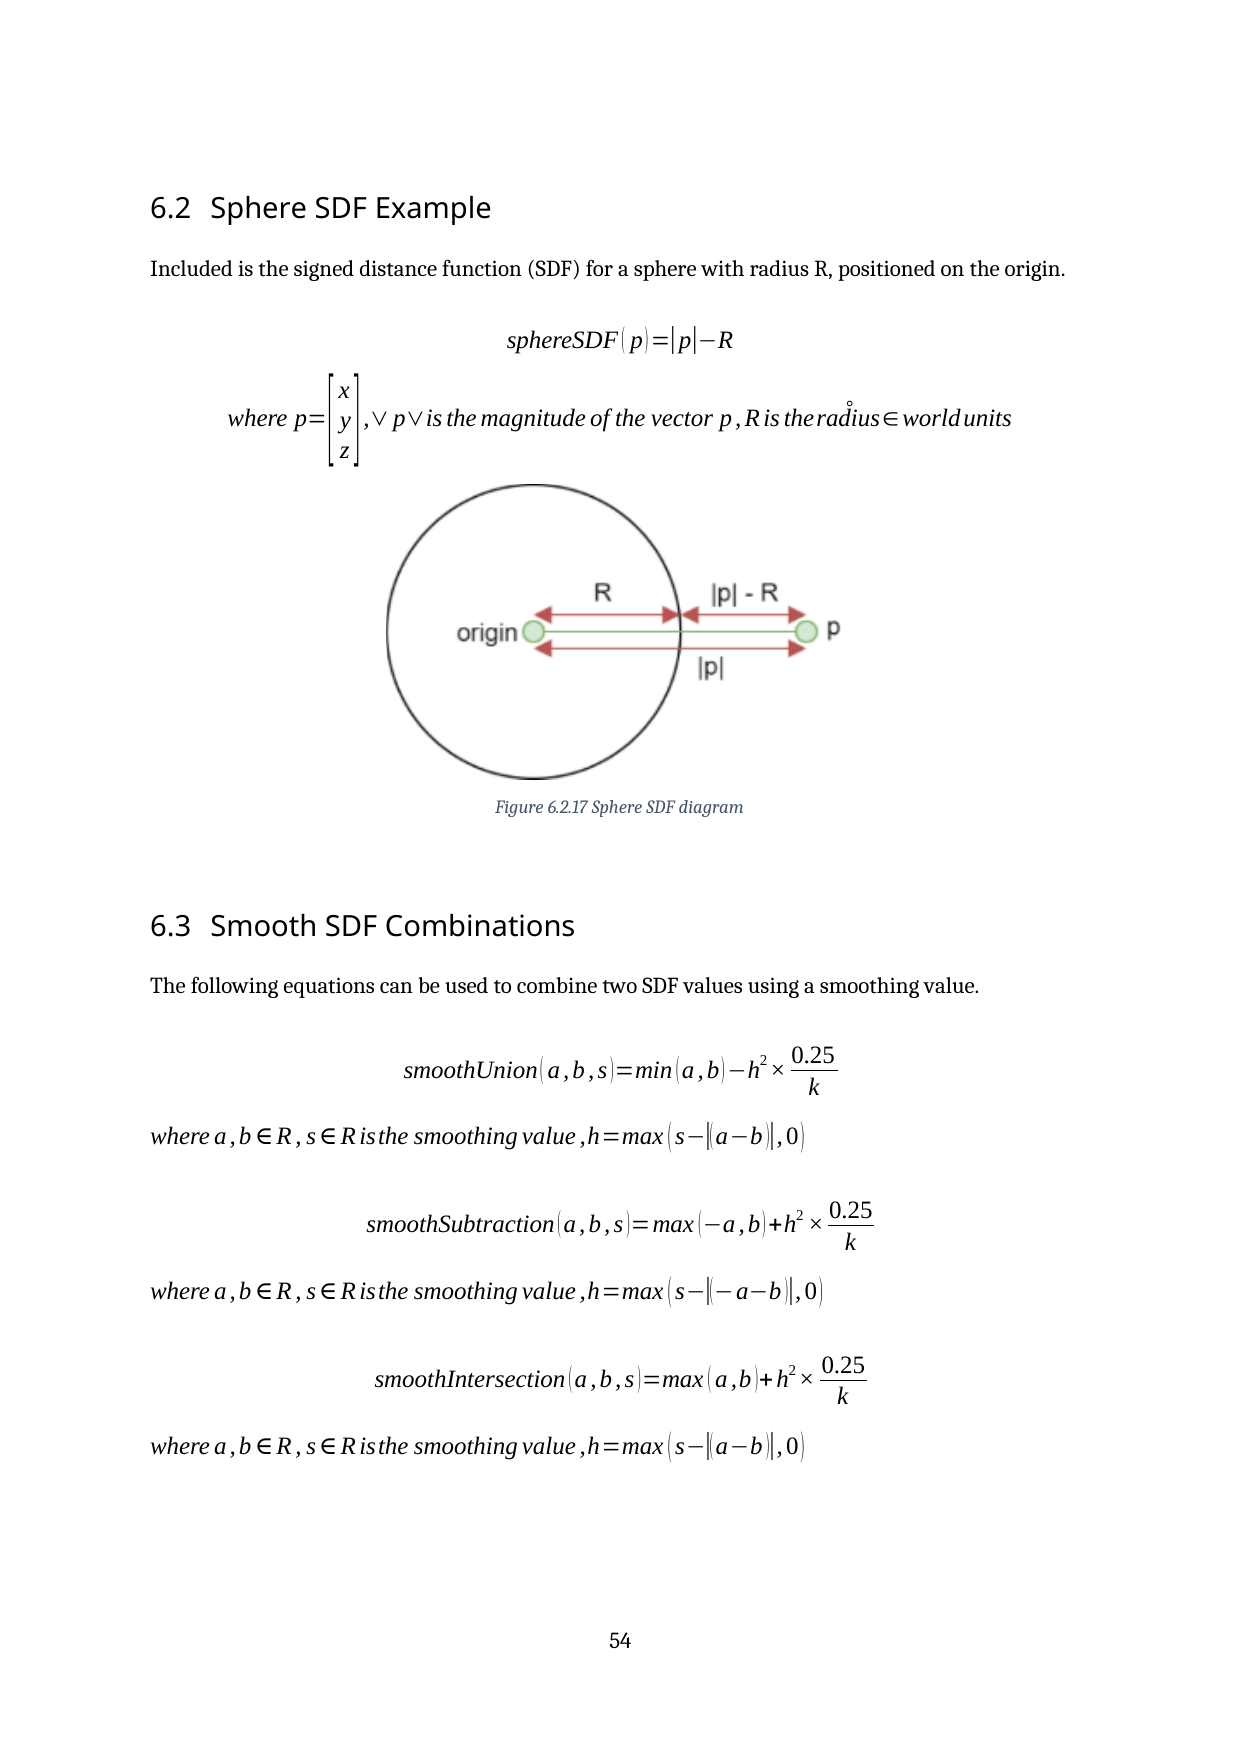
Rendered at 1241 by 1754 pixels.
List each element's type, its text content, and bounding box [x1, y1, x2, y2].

subtitle Smooth SDF Combinations [150, 905, 1090, 944]
text The following equations can be used to combine two SDF values using a smoothing value. [150, 973, 1090, 999]
picture [386, 484, 854, 780]
subtitle Sphere SDF Example [150, 187, 1090, 227]
text Included is the signed distance function (SDF) for a sphere with radius R, positioned on the origin. [150, 255, 1090, 282]
